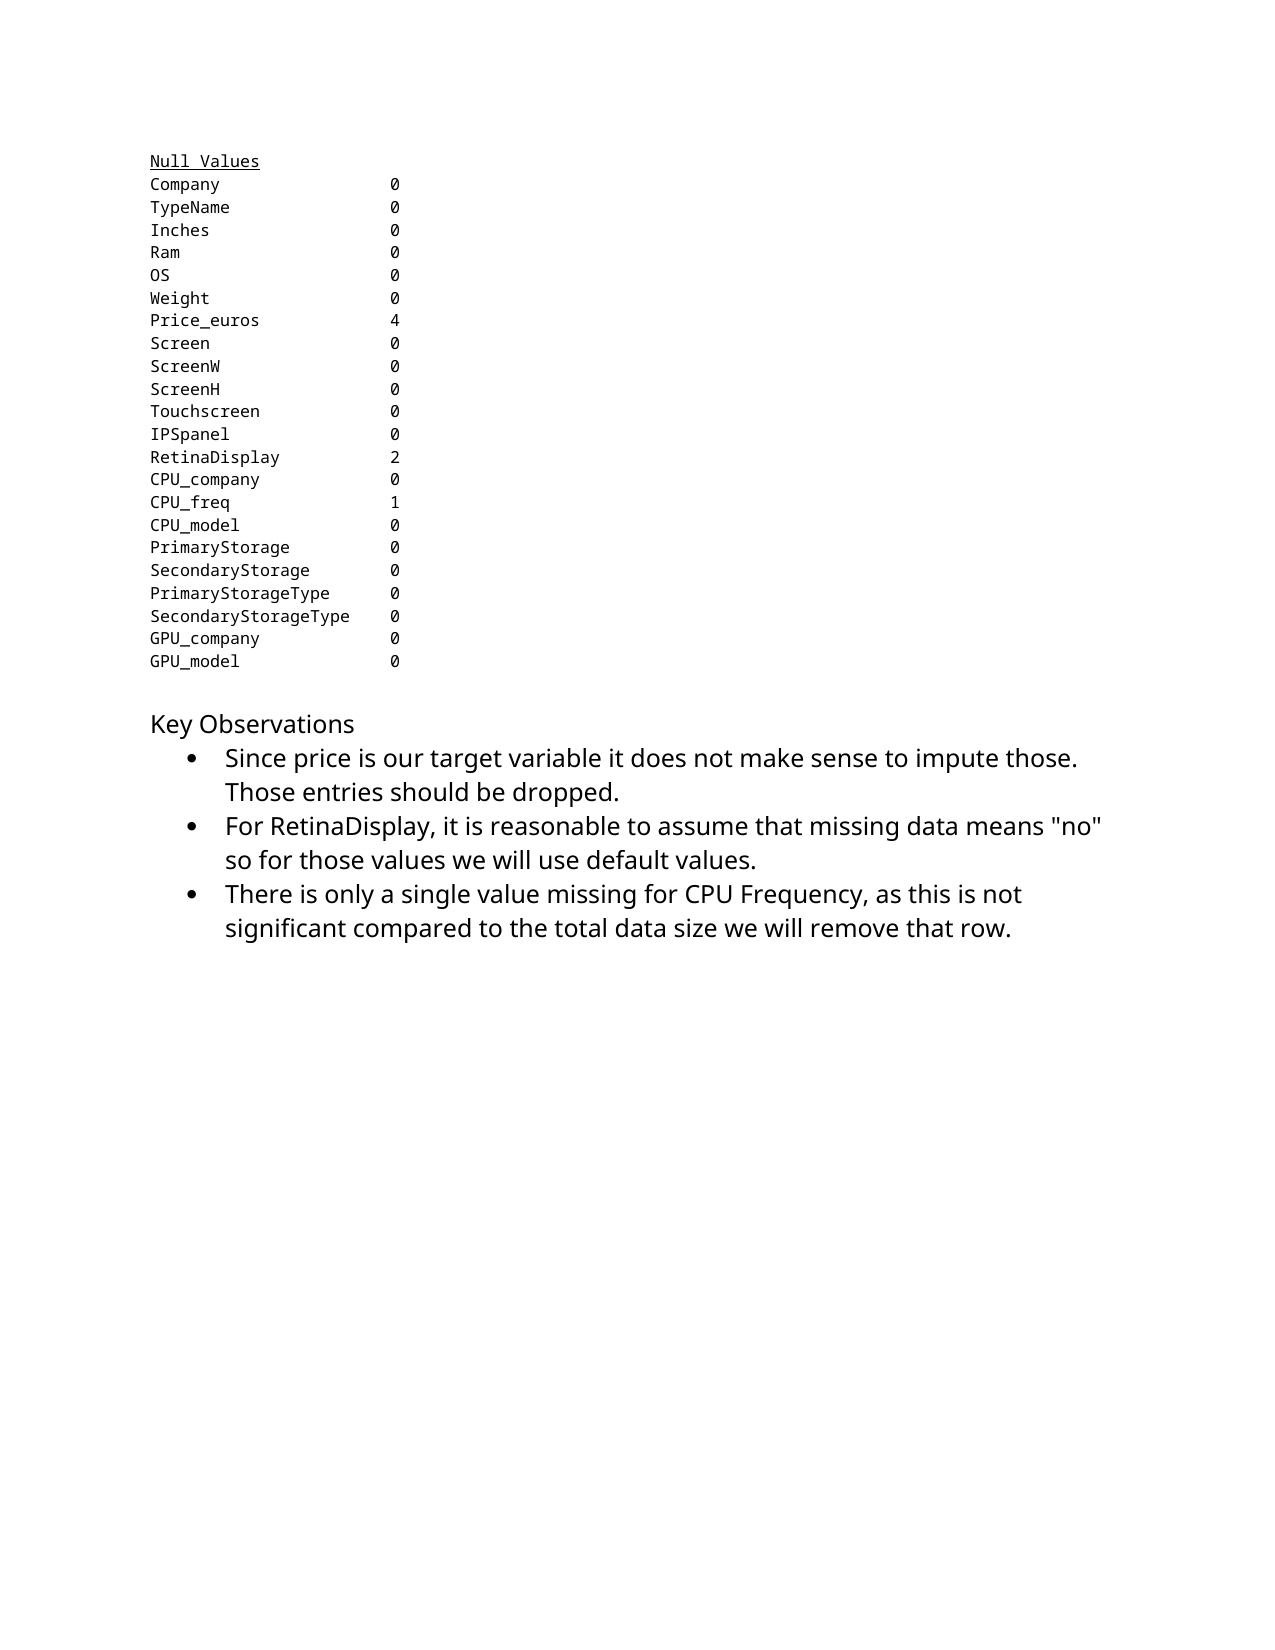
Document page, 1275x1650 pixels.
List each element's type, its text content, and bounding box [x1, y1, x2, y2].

text OS 0 [150, 263, 1125, 286]
text Null Values [150, 150, 1125, 173]
text ScreenH 0 [150, 377, 1125, 400]
list Since price is our target variable it does not make sense to impute those. Those entries should be dropped. [187, 740, 1125, 808]
text GPU_company 0 [150, 627, 1125, 649]
list For RetinaDisplay, it is reasonable to assume that missing data means "no" so for those values we will use default values. [187, 808, 1125, 877]
text Ram 0 [150, 241, 1125, 263]
text CPU_freq 1 [150, 491, 1125, 513]
list There is only a single value missing for CPU Frequency, as this is not significant compared to the total data size we will remove that row. [187, 877, 1125, 945]
text PrimaryStorage 0 [150, 536, 1125, 559]
text CPU_company 0 [150, 468, 1125, 491]
text IPSpanel 0 [150, 422, 1125, 445]
text Touchscreen 0 [150, 400, 1125, 422]
text Inches 0 [150, 218, 1125, 241]
text Key Observations [150, 706, 1125, 740]
text Weight 0 [150, 286, 1125, 309]
text SecondaryStorageType 0 [150, 604, 1125, 627]
text RetinaDisplay 2 [150, 445, 1125, 468]
text PrimaryStorageType 0 [150, 581, 1125, 604]
text Screen 0 [150, 332, 1125, 354]
text CPU_model 0 [150, 513, 1125, 536]
text Company 0 [150, 173, 1125, 195]
text Price_euros 4 [150, 309, 1125, 332]
text SecondaryStorage 0 [150, 559, 1125, 581]
text ScreenW 0 [150, 354, 1125, 377]
text GPU_model 0 [150, 649, 1125, 672]
text TypeName 0 [150, 195, 1125, 218]
